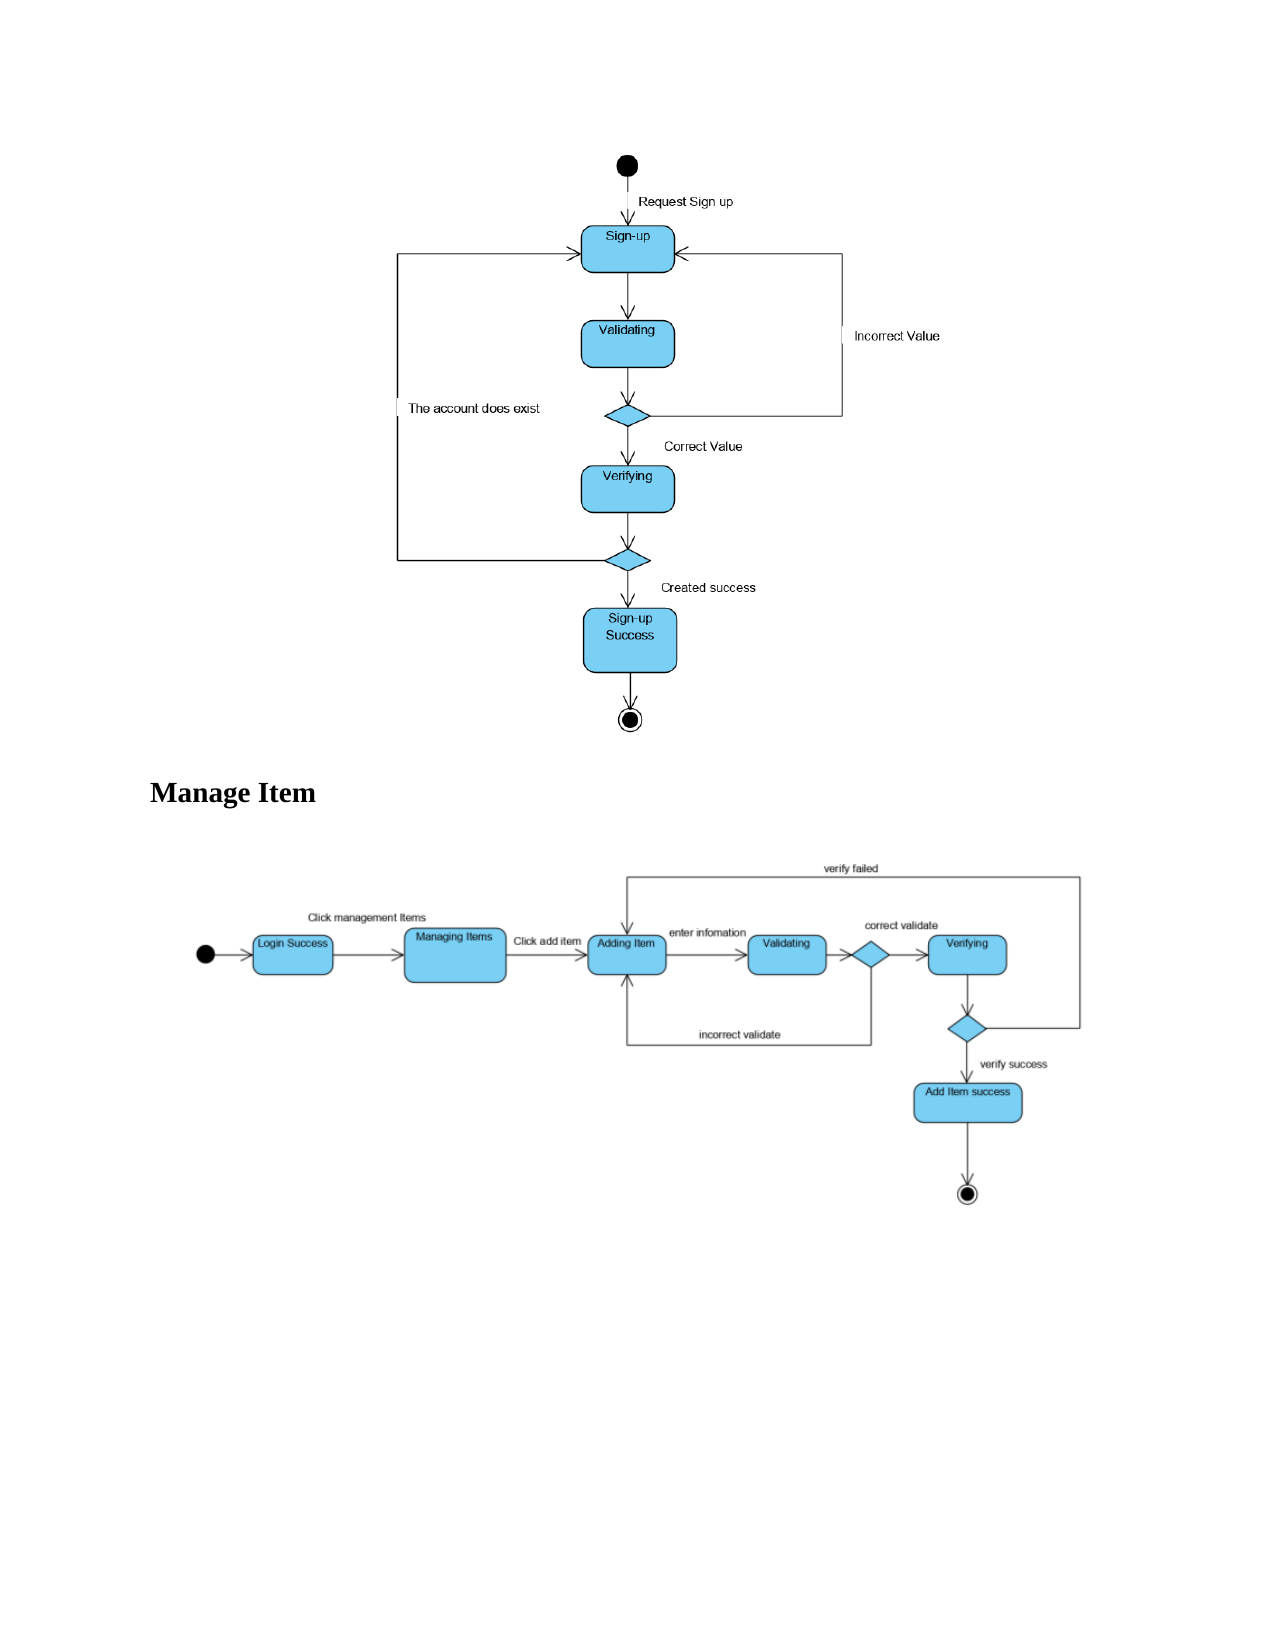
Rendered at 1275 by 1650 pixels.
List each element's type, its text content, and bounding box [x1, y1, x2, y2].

picture [150, 835, 1125, 1242]
picture [150, 150, 1125, 751]
text Manage Item [150, 776, 1125, 809]
